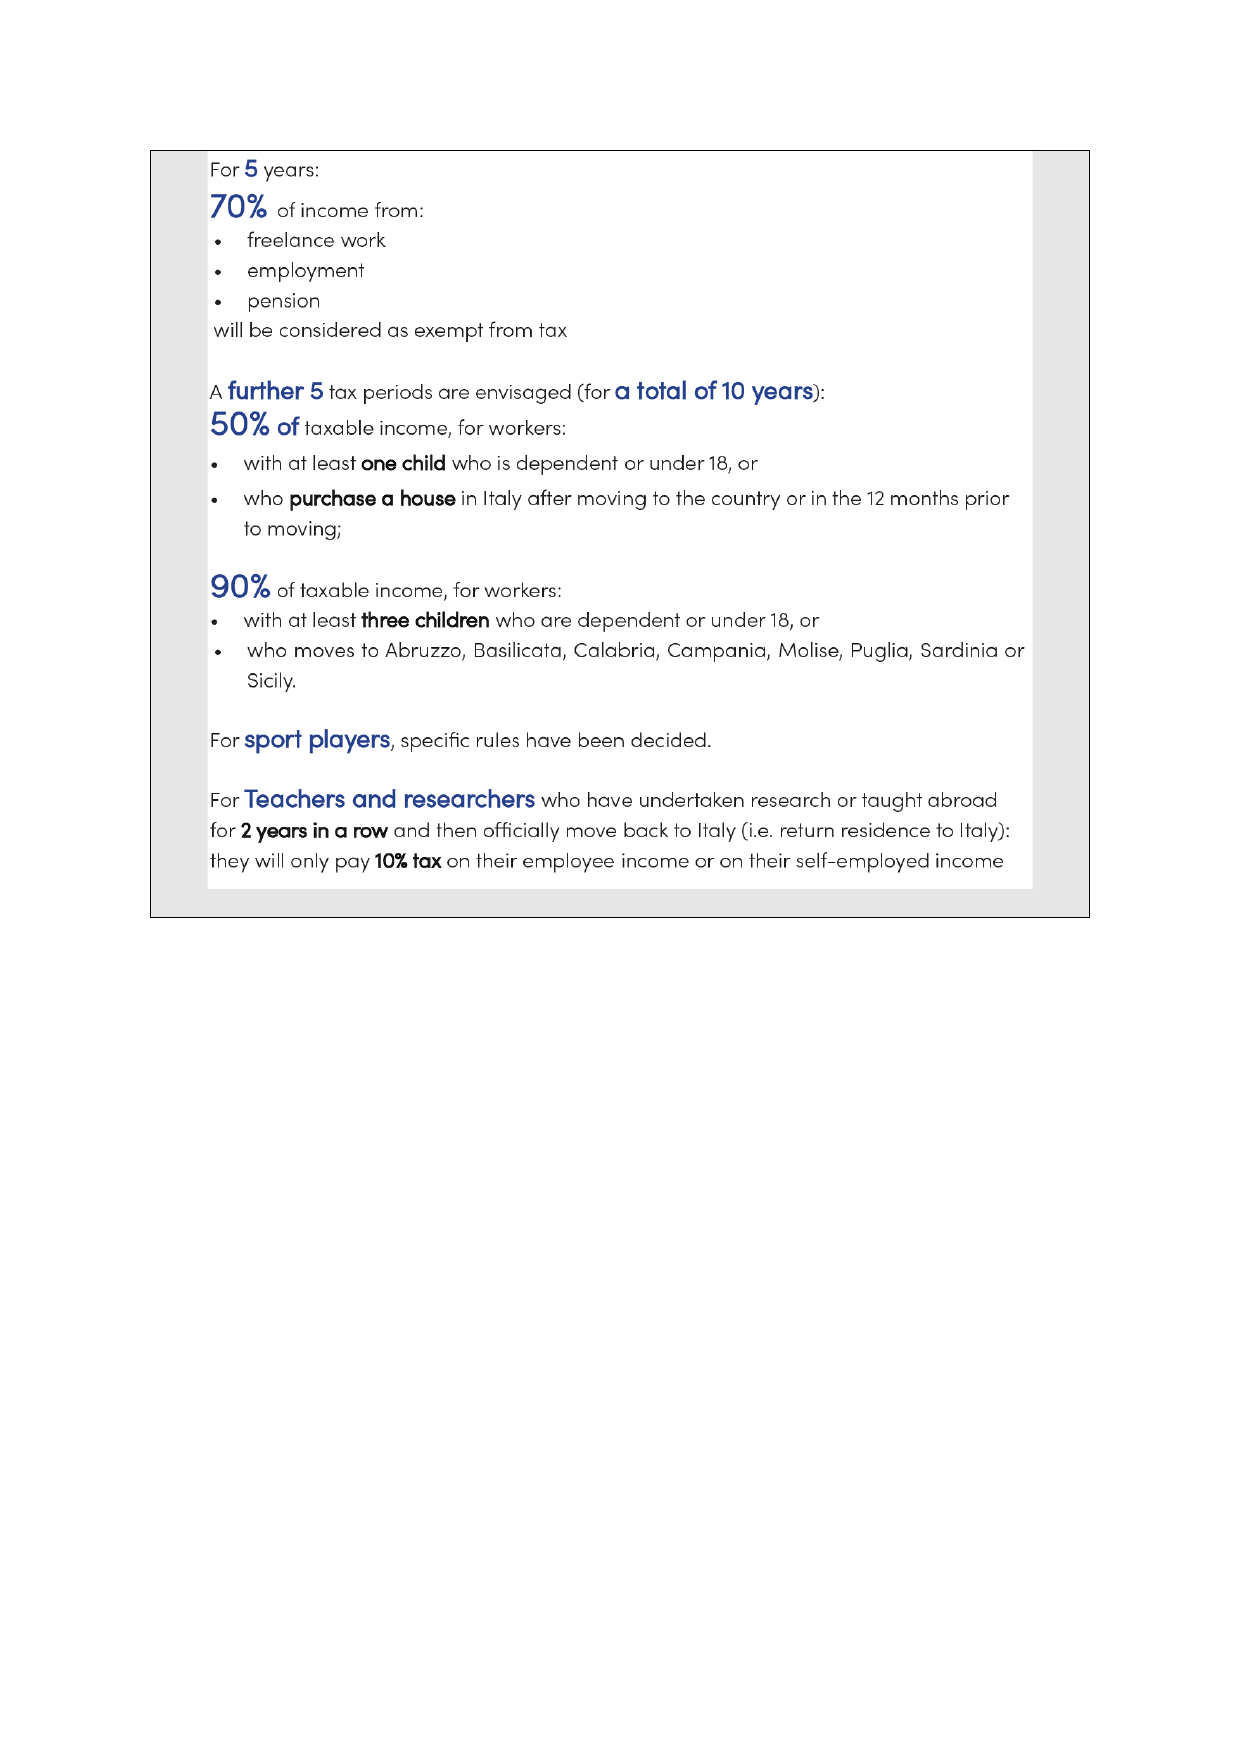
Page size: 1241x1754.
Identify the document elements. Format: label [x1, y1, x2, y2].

picture [207, 151, 1033, 889]
table_header [151, 151, 1089, 917]
